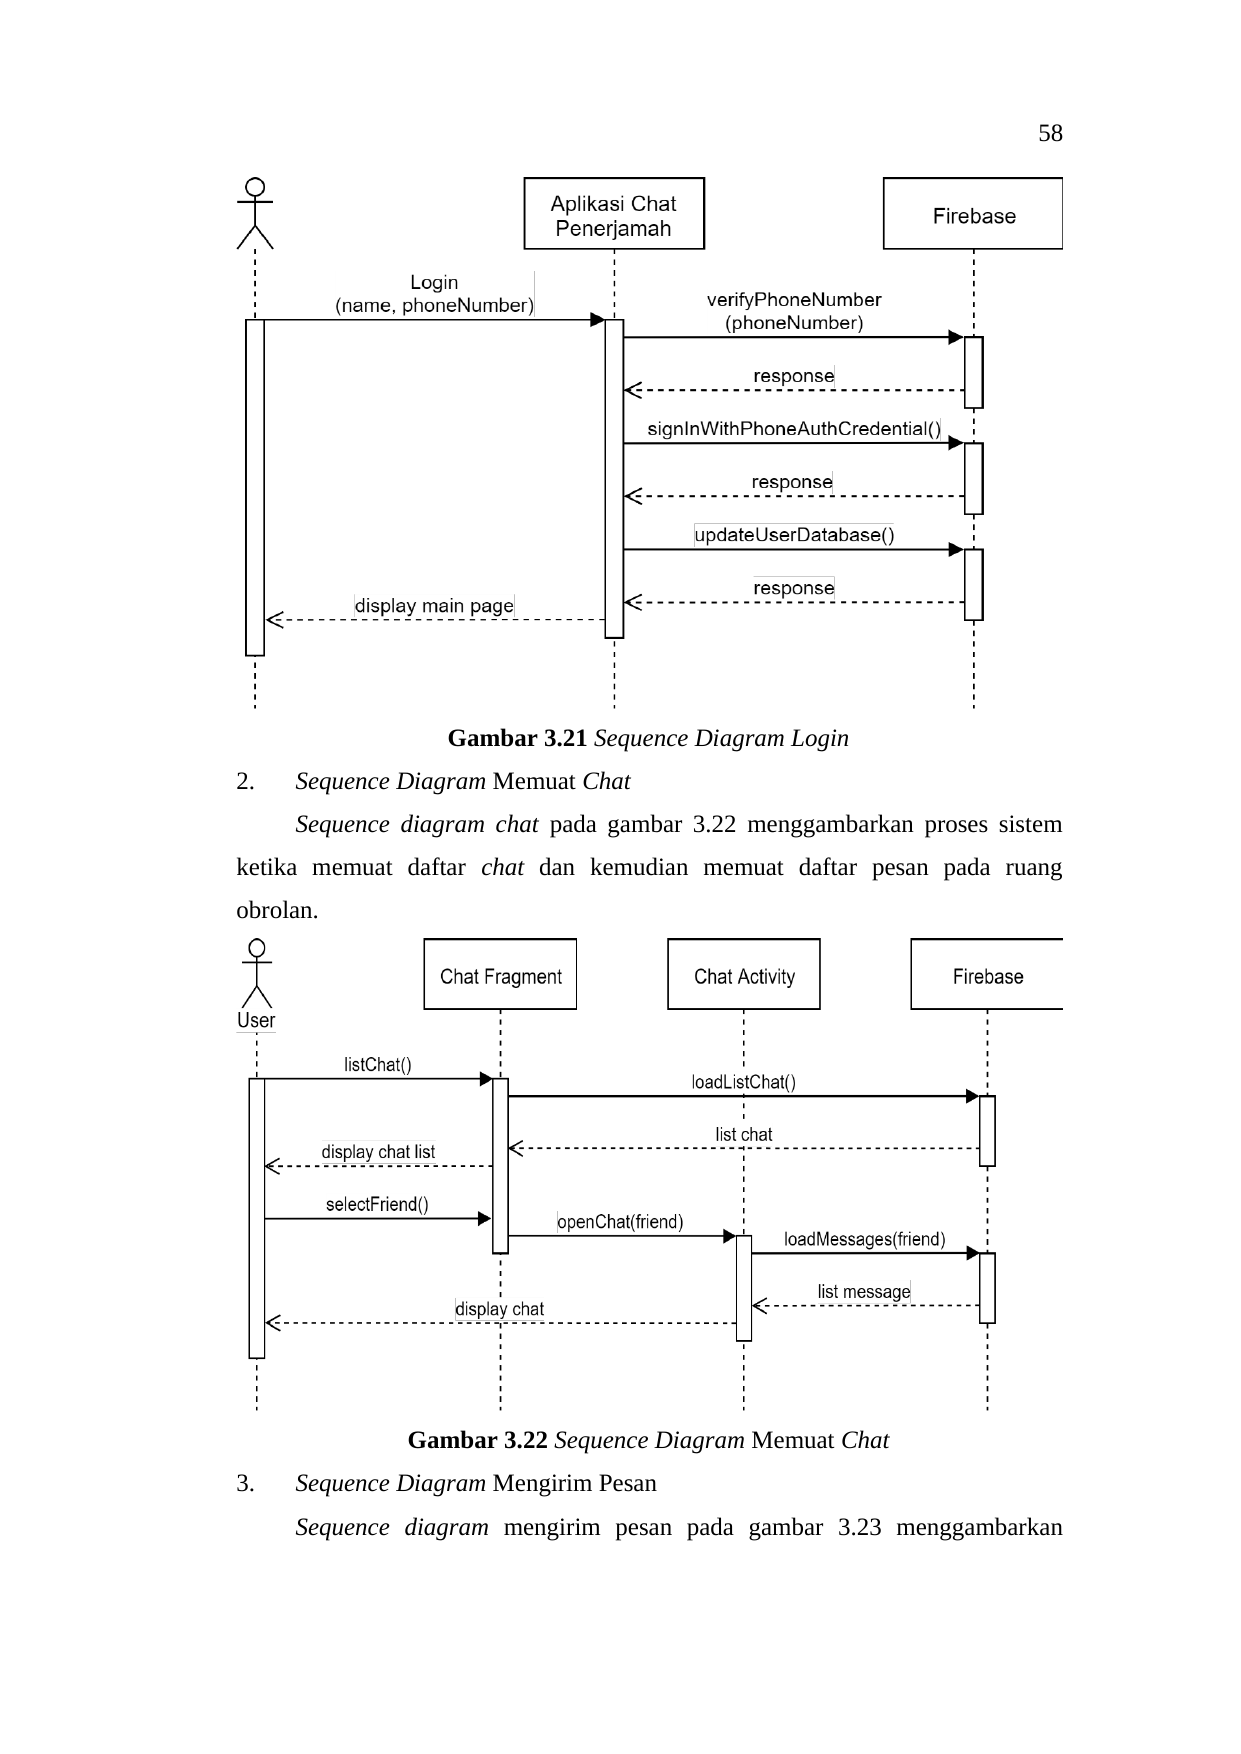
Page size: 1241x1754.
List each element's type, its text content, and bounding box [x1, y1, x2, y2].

picture [236, 177, 1063, 709]
text Sequence diagram chat pada gambar 3.22 menggambarkan proses sistem ketika memuat daftar chat dan kemudian memuat daftar pesan pada ruang obrolan. [236, 809, 1063, 924]
text Gambar 3.22 Sequence Diagram Memuat Chat [236, 1425, 1063, 1454]
subtitle Sequence Diagram Memuat Chat [236, 766, 1063, 795]
text Gambar 3.21 Sequence Diagram Login [236, 723, 1063, 752]
picture [236, 938, 1063, 1411]
subtitle Sequence Diagram Mengirim Pesan [236, 1468, 1063, 1497]
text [236, 1512, 1063, 1540]
